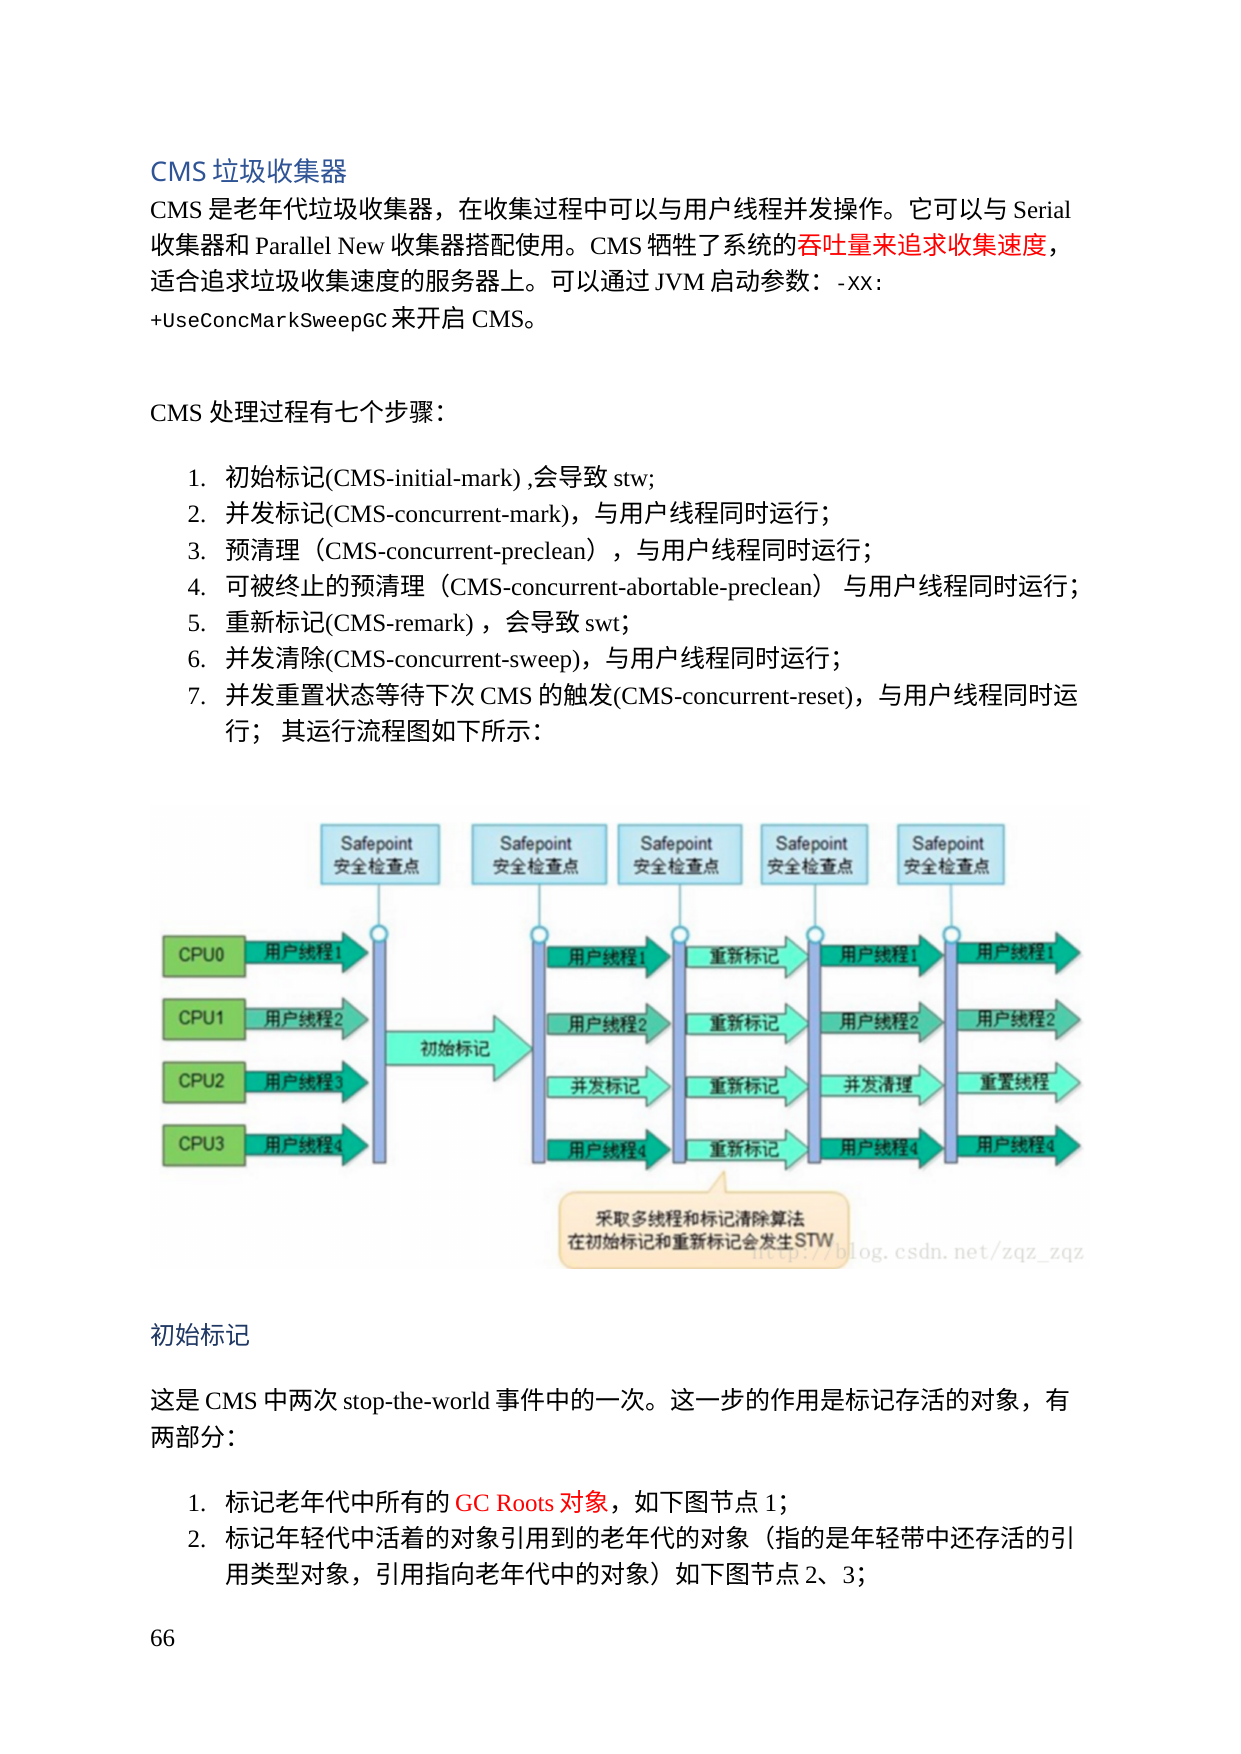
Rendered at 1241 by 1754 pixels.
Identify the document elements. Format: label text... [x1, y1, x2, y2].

list 并发标记(CMS-concurrent-mark)，与用户线程同时运行； [187, 494, 1090, 530]
list 可被终止的预清理（CMS-concurrent-abortable-preclean） 与用户线程同时运行； [187, 566, 1090, 603]
list 并发清除(CMS-concurrent-sweep)，与用户线程同时运行； [187, 639, 1090, 675]
list 预清理（CMS-concurrent-preclean），与用户线程同时运行； [187, 530, 1090, 566]
text CMS 处理过程有七个步骤： [150, 363, 1090, 428]
list 标记老年代中所有的GC Roots对象，如下图节点1； [187, 1482, 1090, 1519]
subtitle CMS垃圾收集器 [150, 150, 1090, 189]
text CMS是老年代垃圾收集器，在收集过程中可以与用户线程并发操作。它可以与Serial收集器和Parallel New收集器搭配使用。CMS牺牲了系统的吞吐量来追求收集速度，适合追求垃圾收集速度的服务器上。可以通过JVM启动参数：-XX:+UseConcMarkSweepGC来开启CMS。 [150, 189, 1090, 334]
list 初始标记(CMS-initial-mark) ,会导致stw; [187, 458, 1090, 494]
picture [150, 805, 1090, 1269]
text 这是CMS中两次stop-the-world事件中的一次。这一步的作用是标记存活的对象，有两部分： [150, 1381, 1090, 1453]
subtitle 初始标记 [150, 1315, 1090, 1352]
list 并发重置状态等待下次CMS的触发(CMS-concurrent-reset)，与用户线程同时运行； 其运行流程图如下所示： [187, 675, 1090, 748]
list 重新标记(CMS-remark) ，会导致swt； [187, 603, 1090, 639]
list 标记年轻代中活着的对象引用到的老年代的对象（指的是年轻带中还存活的引用类型对象，引用指向老年代中的对象）如下图节点2、3； [187, 1519, 1090, 1591]
